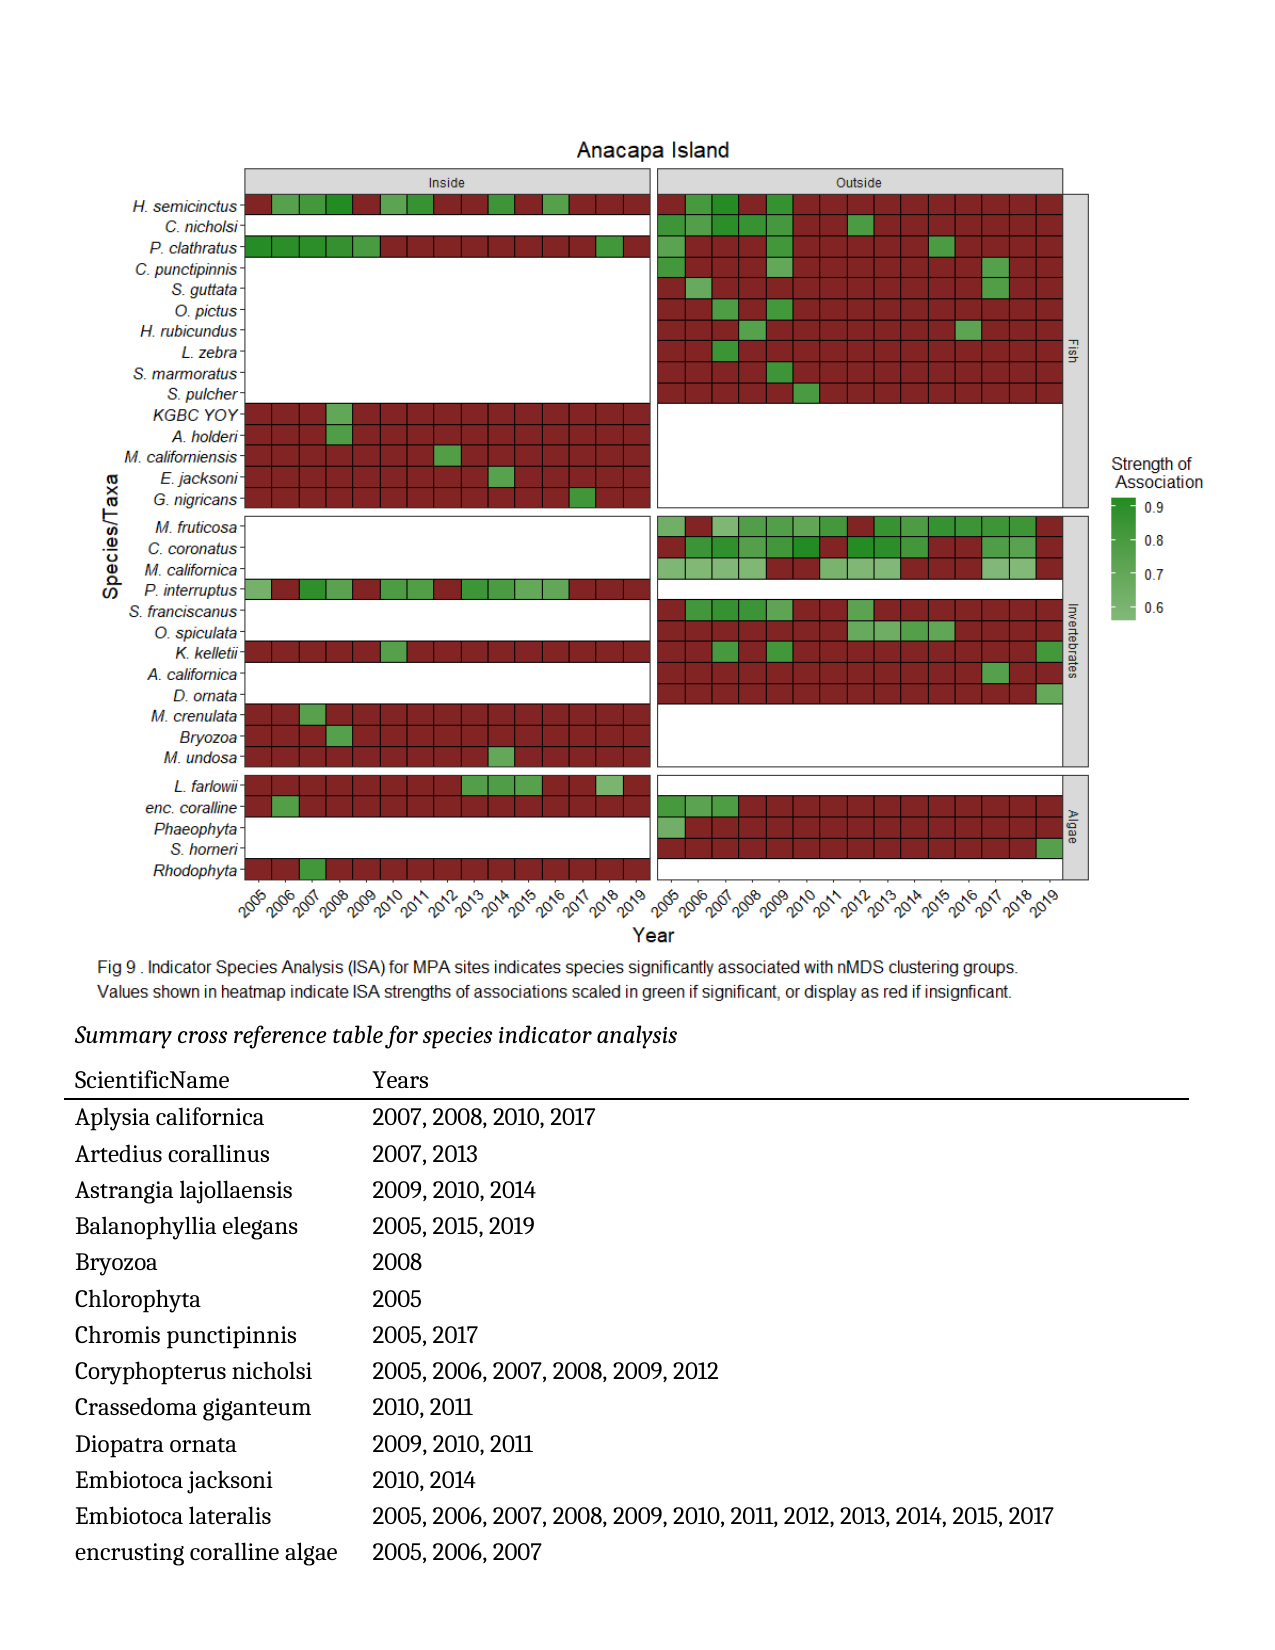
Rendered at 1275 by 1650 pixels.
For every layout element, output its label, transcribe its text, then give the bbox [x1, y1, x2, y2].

table_header ScientificName [64, 1062, 361, 1098]
table_cell Diopatra ornata [64, 1426, 361, 1462]
table_cell Chlorophyta [64, 1281, 361, 1317]
table_cell Crassedoma giganteum [64, 1390, 361, 1426]
table_cell 2005, 2015, 2019 [361, 1208, 1189, 1244]
table_cell 2005, 2006, 2007, 2008, 2009, 2010, 2011, 2012, 2013, 2014, 2015, 2017 [361, 1498, 1189, 1534]
table_cell Bryozoa [64, 1245, 361, 1281]
table_cell encrusting coralline algae [64, 1535, 361, 1571]
table_cell Embiotoca jacksoni [64, 1462, 361, 1498]
table_cell 2005, 2006, 2007 [361, 1535, 1189, 1571]
table_cell Astrangia lajollaensis [64, 1172, 361, 1208]
table_cell Balanophyllia elegans [64, 1208, 361, 1244]
table_cell 2010, 2014 [361, 1462, 1189, 1498]
table_cell 2005, 2006, 2007, 2008, 2009, 2012 [361, 1353, 1189, 1389]
text Summary cross reference table for species indicator analysis [75, 1021, 1200, 1049]
table_cell 2008 [361, 1245, 1189, 1281]
table_cell Coryphopterus nicholsi [64, 1353, 361, 1389]
table_cell 2007, 2008, 2010, 2017 [361, 1100, 1189, 1136]
table_cell Aplysia californica [64, 1100, 361, 1136]
table_cell Artedius corallinus [64, 1136, 361, 1172]
table_cell 2007, 2013 [361, 1136, 1189, 1172]
table_cell 2009, 2010, 2011 [361, 1426, 1189, 1462]
table_cell 2005 [361, 1281, 1189, 1317]
table_cell 2005, 2017 [361, 1317, 1189, 1353]
table_cell 2010, 2011 [361, 1390, 1189, 1426]
table_header Years [361, 1062, 1189, 1098]
table_cell 2009, 2010, 2014 [361, 1172, 1189, 1208]
table_cell Embiotoca lateralis [64, 1498, 361, 1534]
picture [93, 132, 1219, 1002]
table_cell Chromis punctipinnis [64, 1317, 361, 1353]
